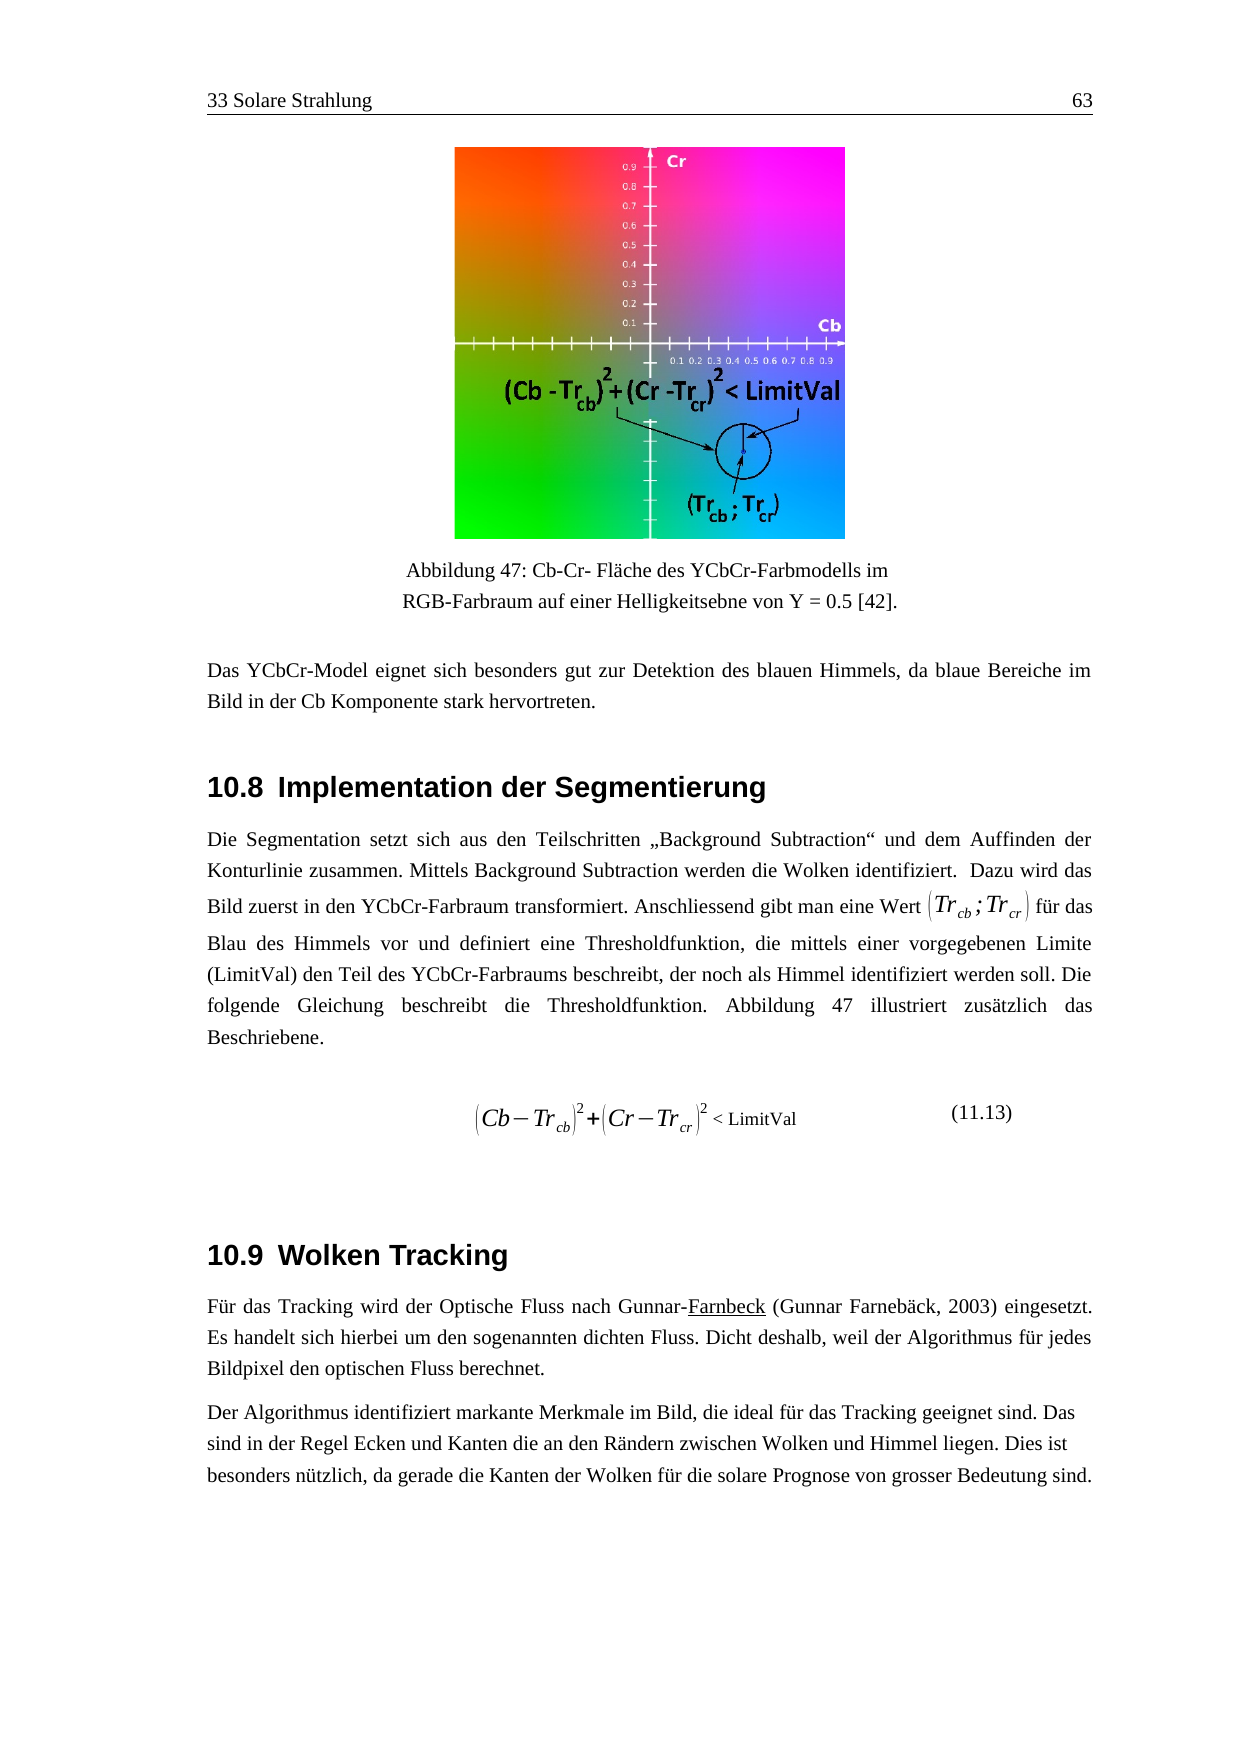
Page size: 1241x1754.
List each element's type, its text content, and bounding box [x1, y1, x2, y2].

text Für das Tracking wird der Optische Fluss nach Gunnar-Farnbeck (Gunnar Farnebäck, 2003) eingesetzt. Es handelt sich hierbei um den sogenannten dichten Fluss. Dicht deshalb, weil der Algorithmus für jedes Bildpixel den optischen Fluss berechnet. [207, 1294, 1093, 1380]
subtitle Wolken Tracking [207, 1238, 1093, 1271]
picture [757, 500, 764, 512]
subtitle Implementation der Segmentierung [207, 771, 1093, 804]
picture [454, 147, 845, 539]
text Das YCbCr-Model eignet sich besonders gut zur Detektion des blauen Himmels, da blaue Bereiche im Bild in der Cb Komponente stark hervortreten. [207, 658, 1093, 713]
table_header < LimitVal [206, 1100, 951, 1144]
picture [743, 496, 754, 511]
text Der Algorithmus identifiziert markante Merkmale im Bild, die ideal für das Tracking geeignet sind. Das sind in der Regel Ecken und Kanten die an den Rändern zwischen Wolken und Himmel liegen. Dies ist besonders nützlich, da gerade die Kanten der Wolken für die solare Prognose von grosser Bedeutung sind. [207, 1400, 1093, 1487]
text Abbildung 47: Cb-Cr- Fläche des YCbCr-Farbmodells im RGB-Farbraum auf einer Helligkeitsebne von Y = 0.5 [42]. [207, 558, 1093, 613]
text Die Segmentation setzt sich aus den Teilschritten „Background Subtraction“ und dem Auffinden der Konturlinie zusammen. Mittels Background Subtraction werden die Wolken identifiziert. Dazu wird das Bild zuerst in den YCbCr-Farbraum transformiert. Anschliessend gibt man eine Wert für das Blau des Himmels vor und definiert eine Thresholdfunktion, die mittels einer vorgegebenen Limite (LimitVal) den Teil des YCbCr-Farbraums beschreibt, der noch als Himmel identifiziert werden soll. Die folgende Gleichung beschreibt die Thresholdfunktion. Abbildung 45 illustriert zusätzlich das Beschriebene. [207, 827, 1093, 1049]
picture [760, 513, 765, 522]
